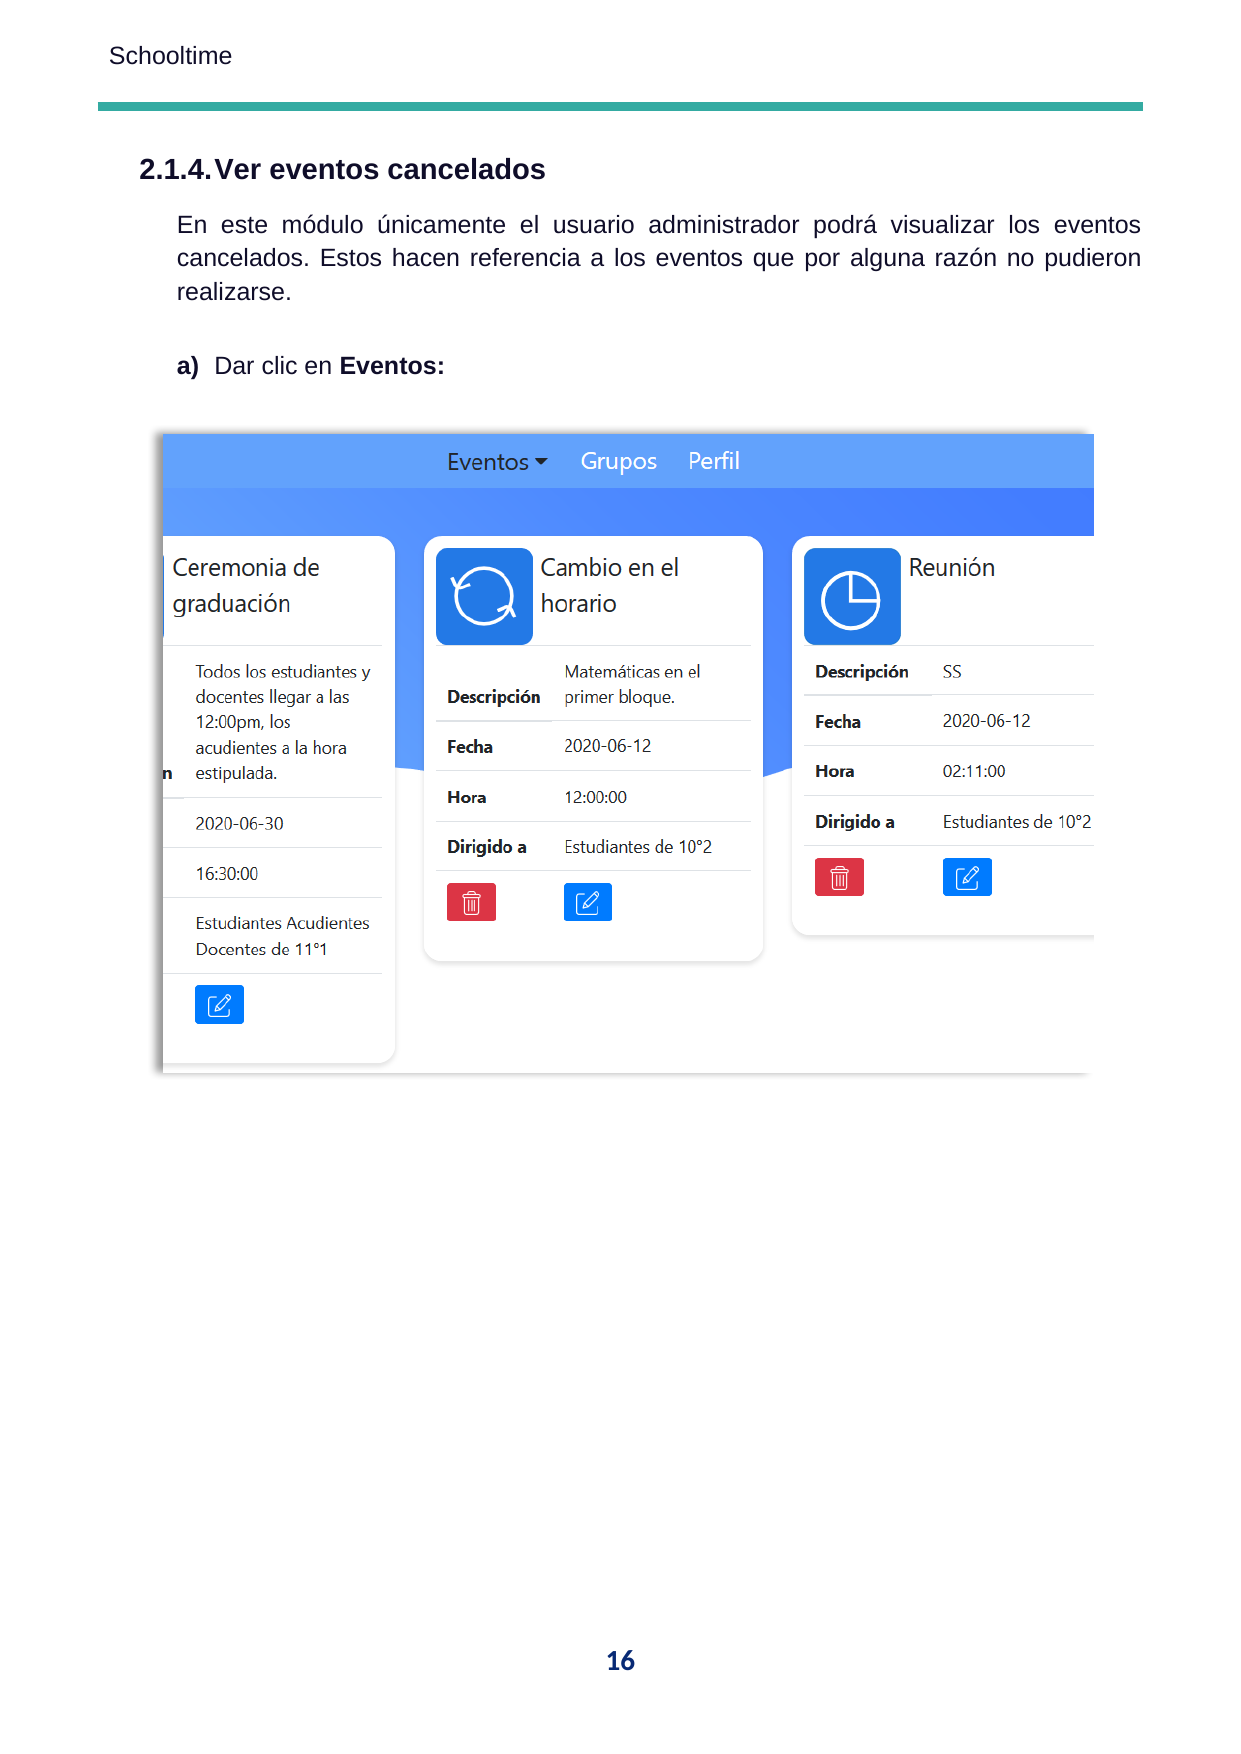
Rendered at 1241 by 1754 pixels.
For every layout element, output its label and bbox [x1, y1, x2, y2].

table_header [102, 152, 1143, 1618]
picture [163, 434, 1094, 1073]
